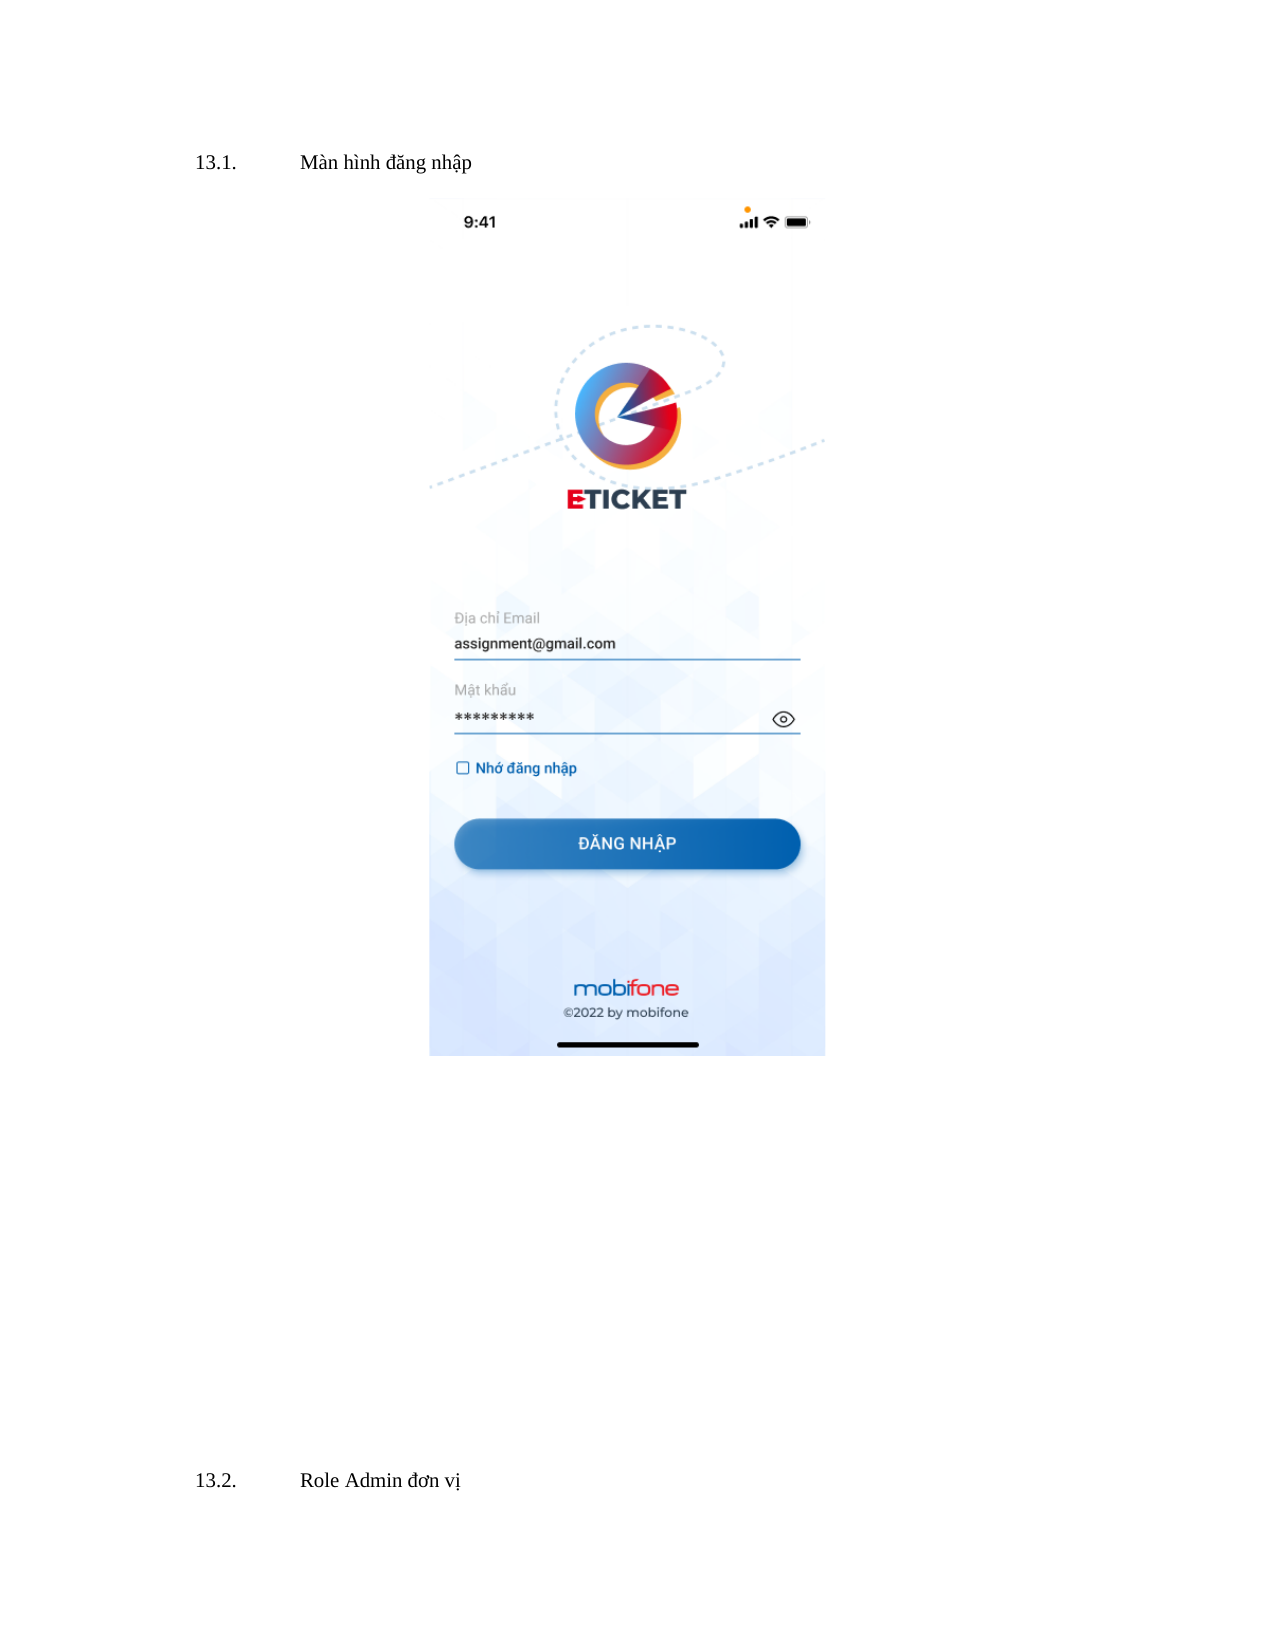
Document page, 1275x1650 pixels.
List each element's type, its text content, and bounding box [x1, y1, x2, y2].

list Màn hình đăng nhập [195, 150, 1125, 174]
list Role Admin đơn vị [195, 1468, 1125, 1492]
picture [429, 198, 826, 1056]
